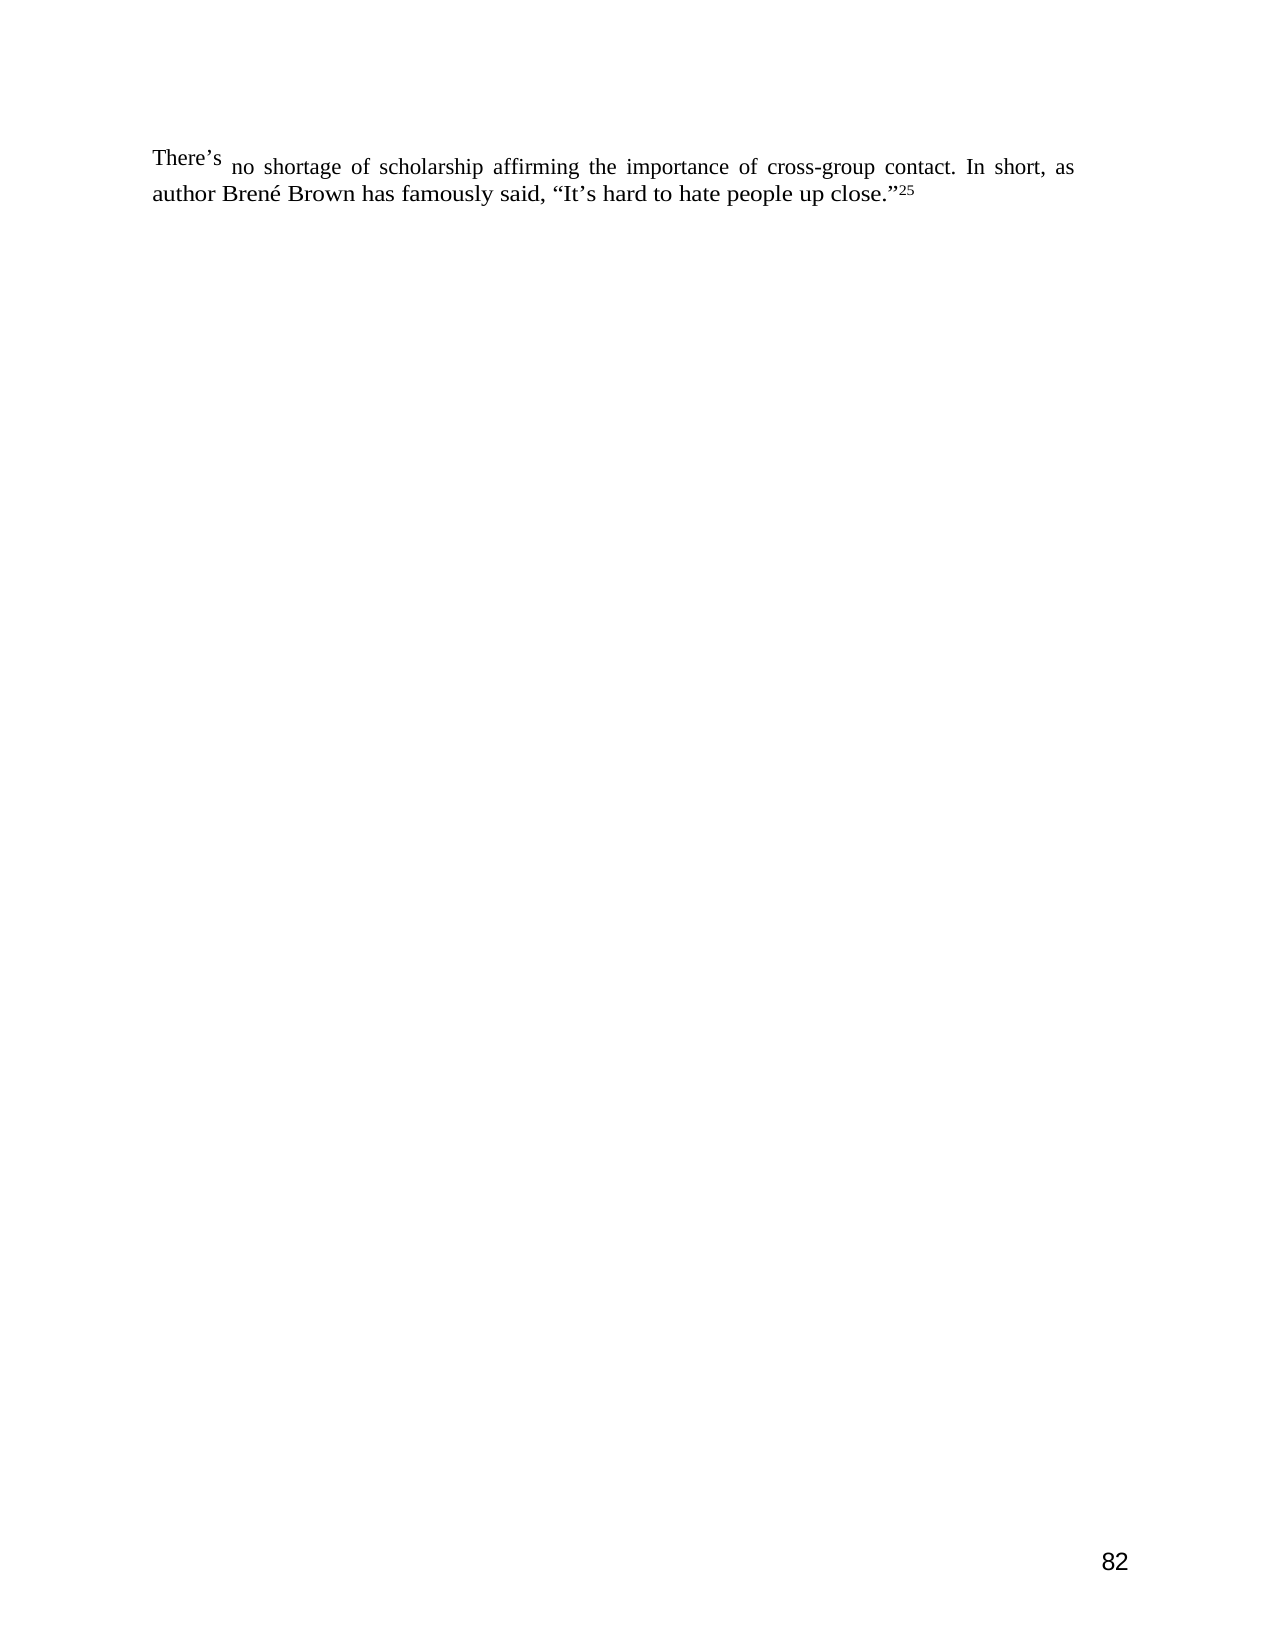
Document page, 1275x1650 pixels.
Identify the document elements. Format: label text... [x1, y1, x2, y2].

text There’s no shortage of scholarship affirming the importance of cross-group contact. In short, as author Brené Brown has famously said, “It’s hard to hate people up close.”25 [152, 144, 1127, 206]
